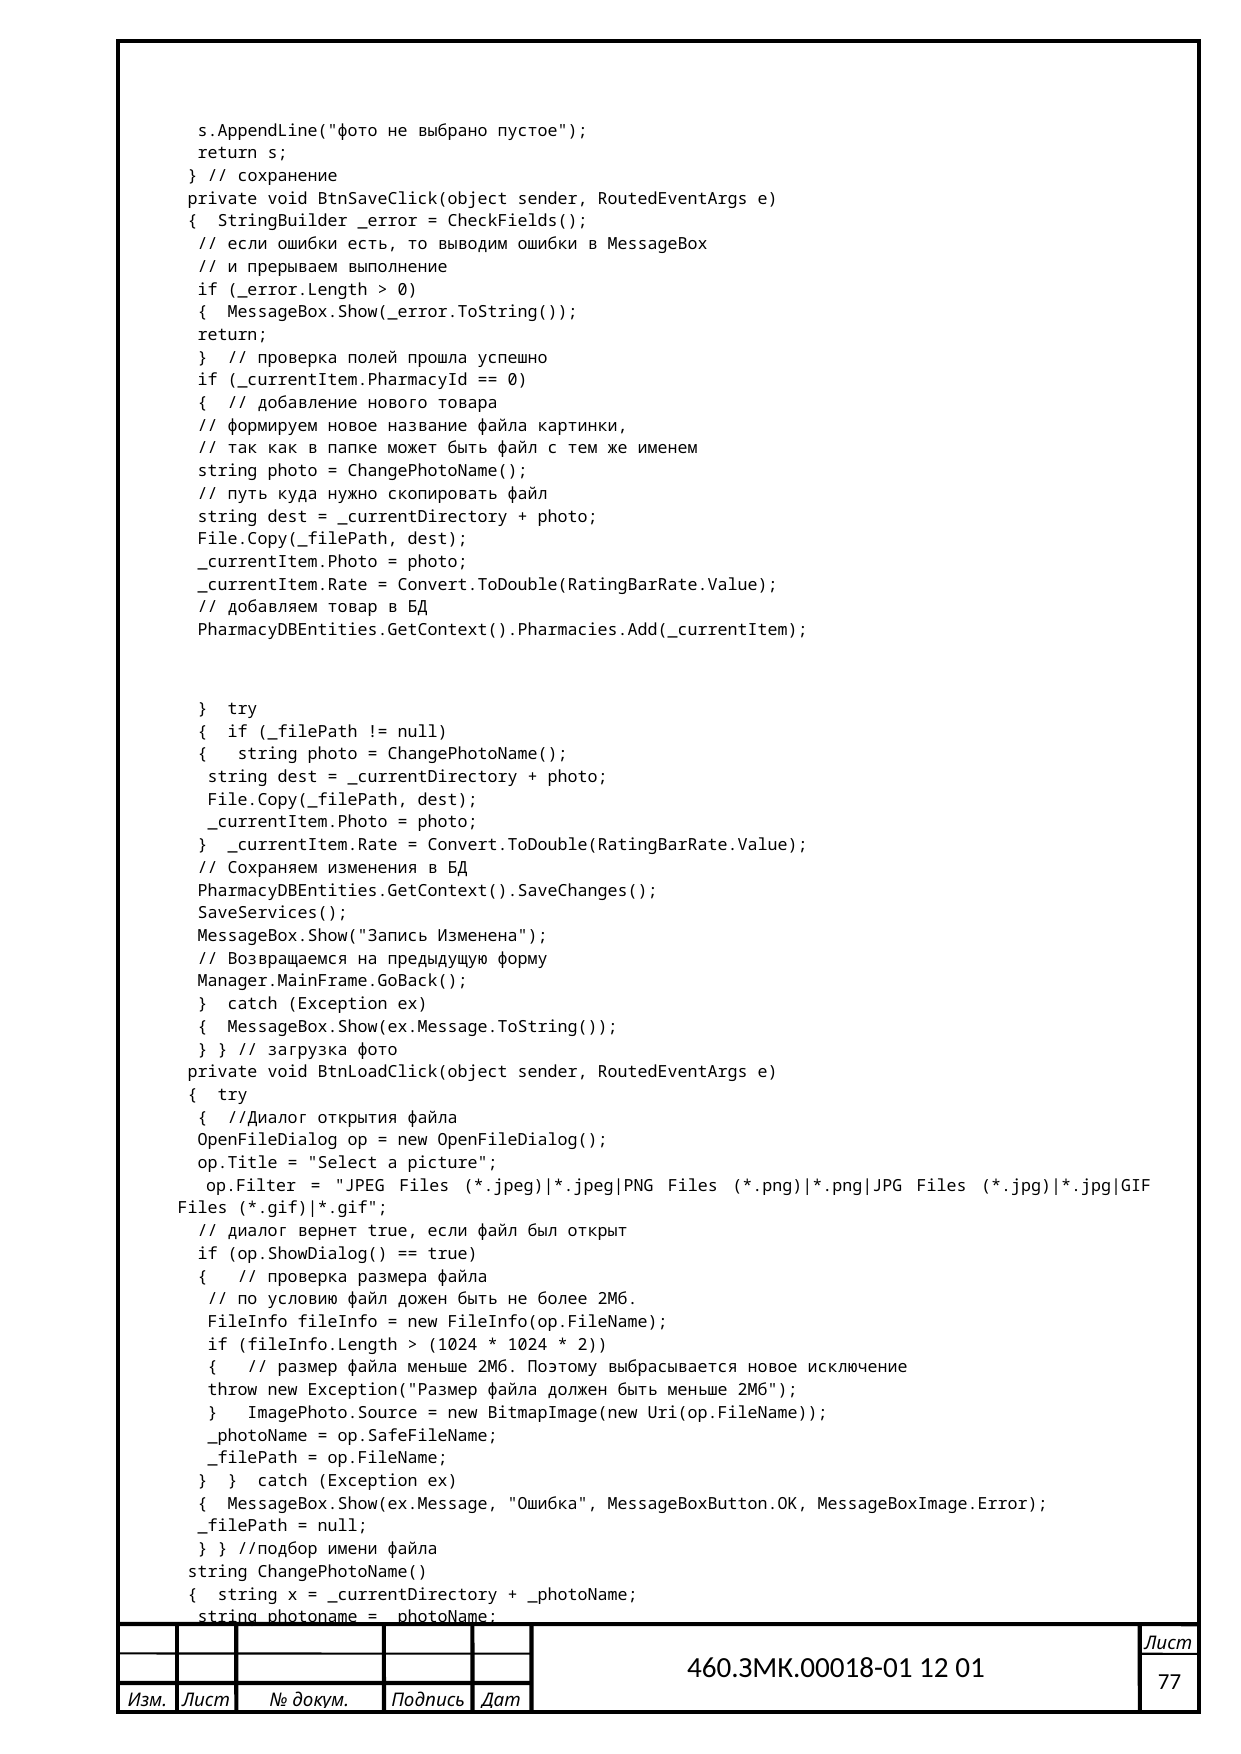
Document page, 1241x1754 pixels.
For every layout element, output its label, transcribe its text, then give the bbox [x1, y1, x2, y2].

text PharmacyDBEntities.GetContext().SaveChanges(); [177, 878, 1152, 901]
text // диалог вернет true, если файл был открыт [177, 1219, 1152, 1241]
text private void BtnSaveClick(object sender, RoutedEventArgs e) [177, 186, 1152, 209]
text _currentItem.Photo = photo; [177, 549, 1152, 572]
text { // проверка размера файла [177, 1264, 1152, 1287]
text if (_error.Length > 0) [177, 277, 1152, 300]
text File.Copy(_filePath, dest); [177, 527, 1152, 549]
text op.Filter = "JPEG Files (*.jpeg)|*.jpeg|PNG Files (*.png)|*.png|JPG Files (*.jpg)|*.jpg|GIF Files (*.gif)|*.gif"; [177, 1173, 1152, 1219]
text // добавляем товар в БД [177, 595, 1152, 618]
text OpenFileDialog op = new OpenFileDialog(); [177, 1128, 1152, 1151]
text // по условию файл дожен быть не более 2Мб. [177, 1287, 1152, 1309]
text PharmacyDBEntities.GetContext().Pharmacies.Add(_currentItem); [177, 618, 1152, 640]
text throw new Exception("Размер файла должен быть меньше 2Мб"); [177, 1378, 1152, 1400]
text } // сохранение [177, 163, 1152, 186]
text // и прерываем выполнение [177, 254, 1152, 277]
text string photoname = _photoName; [177, 1605, 1152, 1627]
text op.Title = "Select a picture"; [177, 1151, 1152, 1173]
text } _currentItem.Rate = Convert.ToDouble(RatingBarRate.Value); [177, 833, 1152, 855]
text if (fileInfo.Length > (1024 * 1024 * 2)) [177, 1332, 1152, 1355]
text } } catch (Exception ex) [177, 1468, 1152, 1491]
text File.Copy(_filePath, dest); [177, 787, 1152, 810]
text return s; [177, 141, 1152, 163]
text string photo = ChangePhotoName(); [177, 459, 1152, 481]
text { //Диалог открытия файла [177, 1105, 1152, 1128]
text { try [177, 1082, 1152, 1105]
text FileInfo fileInfo = new FileInfo(op.FileName); [177, 1309, 1152, 1332]
text { StringBuilder _error = CheckFields(); [177, 209, 1152, 232]
text MessageBox.Show("Запись Изменена"); [177, 923, 1152, 946]
text if (op.ShowDialog() == true) [177, 1241, 1152, 1264]
text // Сохраняем изменения в БД [177, 855, 1152, 878]
text SaveServices(); [177, 901, 1152, 923]
text return; [177, 322, 1152, 345]
text _currentItem.Rate = Convert.ToDouble(RatingBarRate.Value); [177, 572, 1152, 595]
text { if (_filePath != null) [177, 719, 1152, 742]
text s.AppendLine("фото не выбрано пустое"); [177, 118, 1152, 141]
text Manager.MainFrame.GoBack(); [177, 969, 1152, 992]
text { MessageBox.Show(_error.ToString()); [177, 300, 1152, 322]
text string ChangePhotoName() [177, 1559, 1152, 1582]
text _currentItem.Photo = photo; [177, 810, 1152, 833]
text string dest = _currentDirectory + photo; [177, 764, 1152, 787]
text // если ошибки есть, то выводим ошибки в MessageBox [177, 232, 1152, 254]
text } } //подбор имени файла [177, 1537, 1152, 1559]
text private void BtnLoadClick(object sender, RoutedEventArgs e) [177, 1060, 1152, 1082]
text { string photo = ChangePhotoName(); [177, 742, 1152, 764]
text // формируем новое название файла картинки, [177, 413, 1152, 436]
text } } // загрузка фото [177, 1037, 1152, 1060]
text _filePath = null; [177, 1514, 1152, 1537]
text } try [177, 696, 1152, 719]
text { MessageBox.Show(ex.Message, "Ошибка", MessageBoxButton.OK, MessageBoxImage.Error); [177, 1491, 1152, 1514]
text { MessageBox.Show(ex.Message.ToString()); [177, 1014, 1152, 1037]
text { // добавление нового товара [177, 391, 1152, 413]
text } ImagePhoto.Source = new BitmapImage(new Uri(op.FileName)); [177, 1400, 1152, 1423]
text // путь куда нужно скопировать файл [177, 481, 1152, 504]
text if (_currentItem.PharmacyId == 0) [177, 368, 1152, 391]
text string dest = _currentDirectory + photo; [177, 504, 1152, 527]
text { // размер файла меньше 2Мб. Поэтому выбрасывается новое исключение [177, 1355, 1152, 1378]
text { string x = _currentDirectory + _photoName; [177, 1582, 1152, 1605]
text } // проверка полей прошла успешно [177, 345, 1152, 368]
text } catch (Exception ex) [177, 992, 1152, 1014]
text _filePath = op.FileName; [177, 1446, 1152, 1468]
text _photoName = op.SafeFileName; [177, 1423, 1152, 1446]
text // Возвращаемся на предыдущую форму [177, 946, 1152, 969]
text // так как в папке может быть файл с тем же именем [177, 436, 1152, 459]
